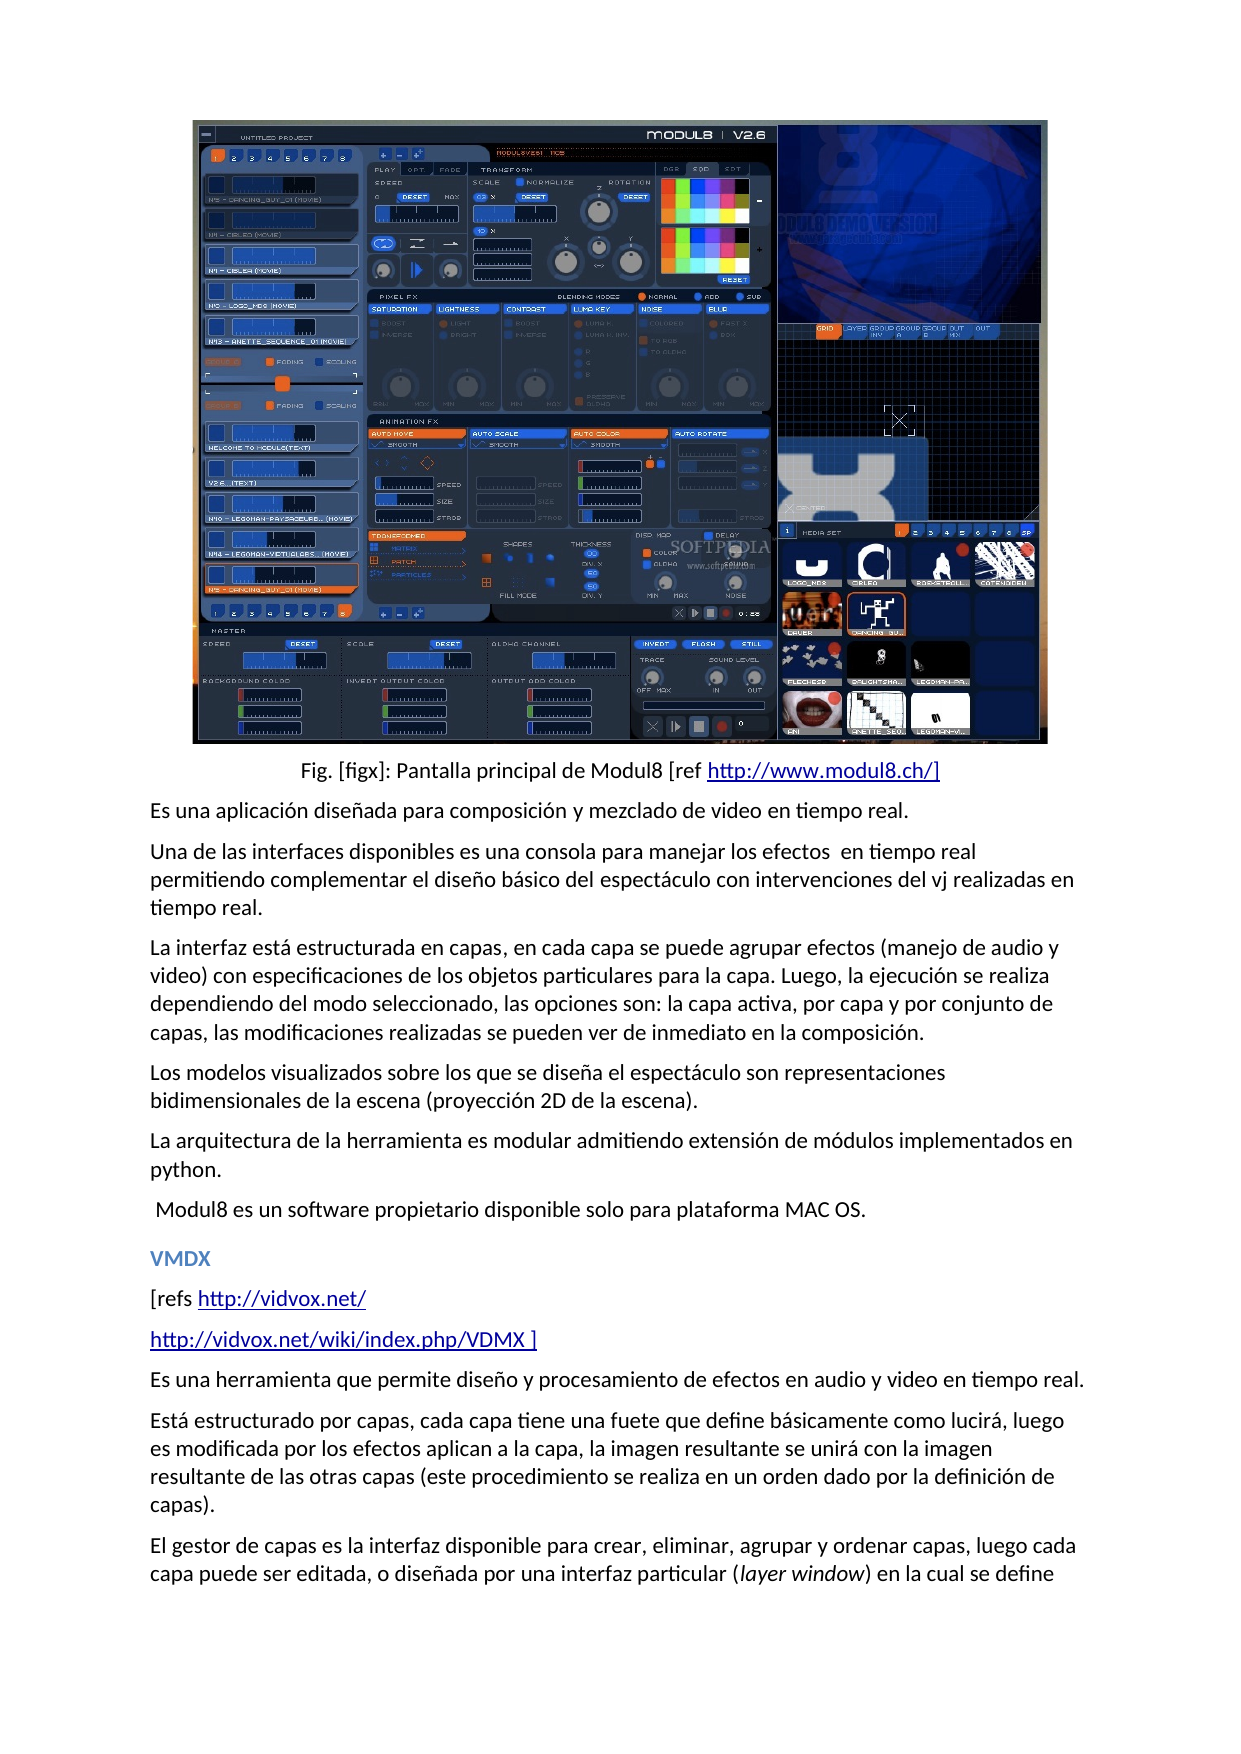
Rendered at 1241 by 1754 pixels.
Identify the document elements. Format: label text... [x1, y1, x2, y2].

picture [192, 120, 1048, 744]
text Modul8 es un software propietario disponible solo para plataforma MAC OS. [150, 1195, 1090, 1223]
text La interfaz está estructurada en capas, en cada capa se puede agrupar efectos (manejo de audio y video) con especificaciones de los objetos particulares para la capa. Luego, la ejecución se realiza dependiendo del modo seleccionado, las opciones son: la capa activa, por capa y por conjunto de capas, las modificaciones realizadas se pueden ver de inmediato en la composición. [150, 933, 1090, 1046]
text Una de las interfaces disponibles es una consola para manejar los efectos en tiempo real permitiendo complementar el diseño básico del espectáculo con intervenciones del vj realizadas en tiempo real. [150, 837, 1090, 921]
text [refs http://vidvox.net/ [150, 1284, 1090, 1313]
text Es una aplicación diseñada para composición y mezclado de video en tiempo real. [150, 796, 1090, 824]
text Los modelos visualizados sobre los que se diseña el espectáculo son representaciones bidimensionales de la escena (proyección 2D de la escena). [150, 1058, 1090, 1114]
text http://vidvox.net/wiki/index.php/VDMX ] [150, 1325, 1090, 1353]
subtitle VMDX [150, 1244, 1090, 1272]
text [150, 1531, 1090, 1587]
text Fig. [figx]: Pantalla principal de Modul8 [ref http://www.modul8.ch/] [150, 756, 1090, 784]
text Está estructurado por capas, cada capa tiene una fuete que define básicamente como lucirá, luego es modificada por los efectos aplican a la capa, la imagen resultante se unirá con la imagen resultante de las otras capas (este procedimiento se realiza en un orden dado por la definición de capas). [150, 1406, 1090, 1518]
text La arquitectura de la herramienta es modular admitiendo extensión de módulos implementados en python. [150, 1127, 1090, 1183]
text Es una herramienta que permite diseño y procesamiento de efectos en audio y video en tiempo real. [150, 1366, 1090, 1394]
